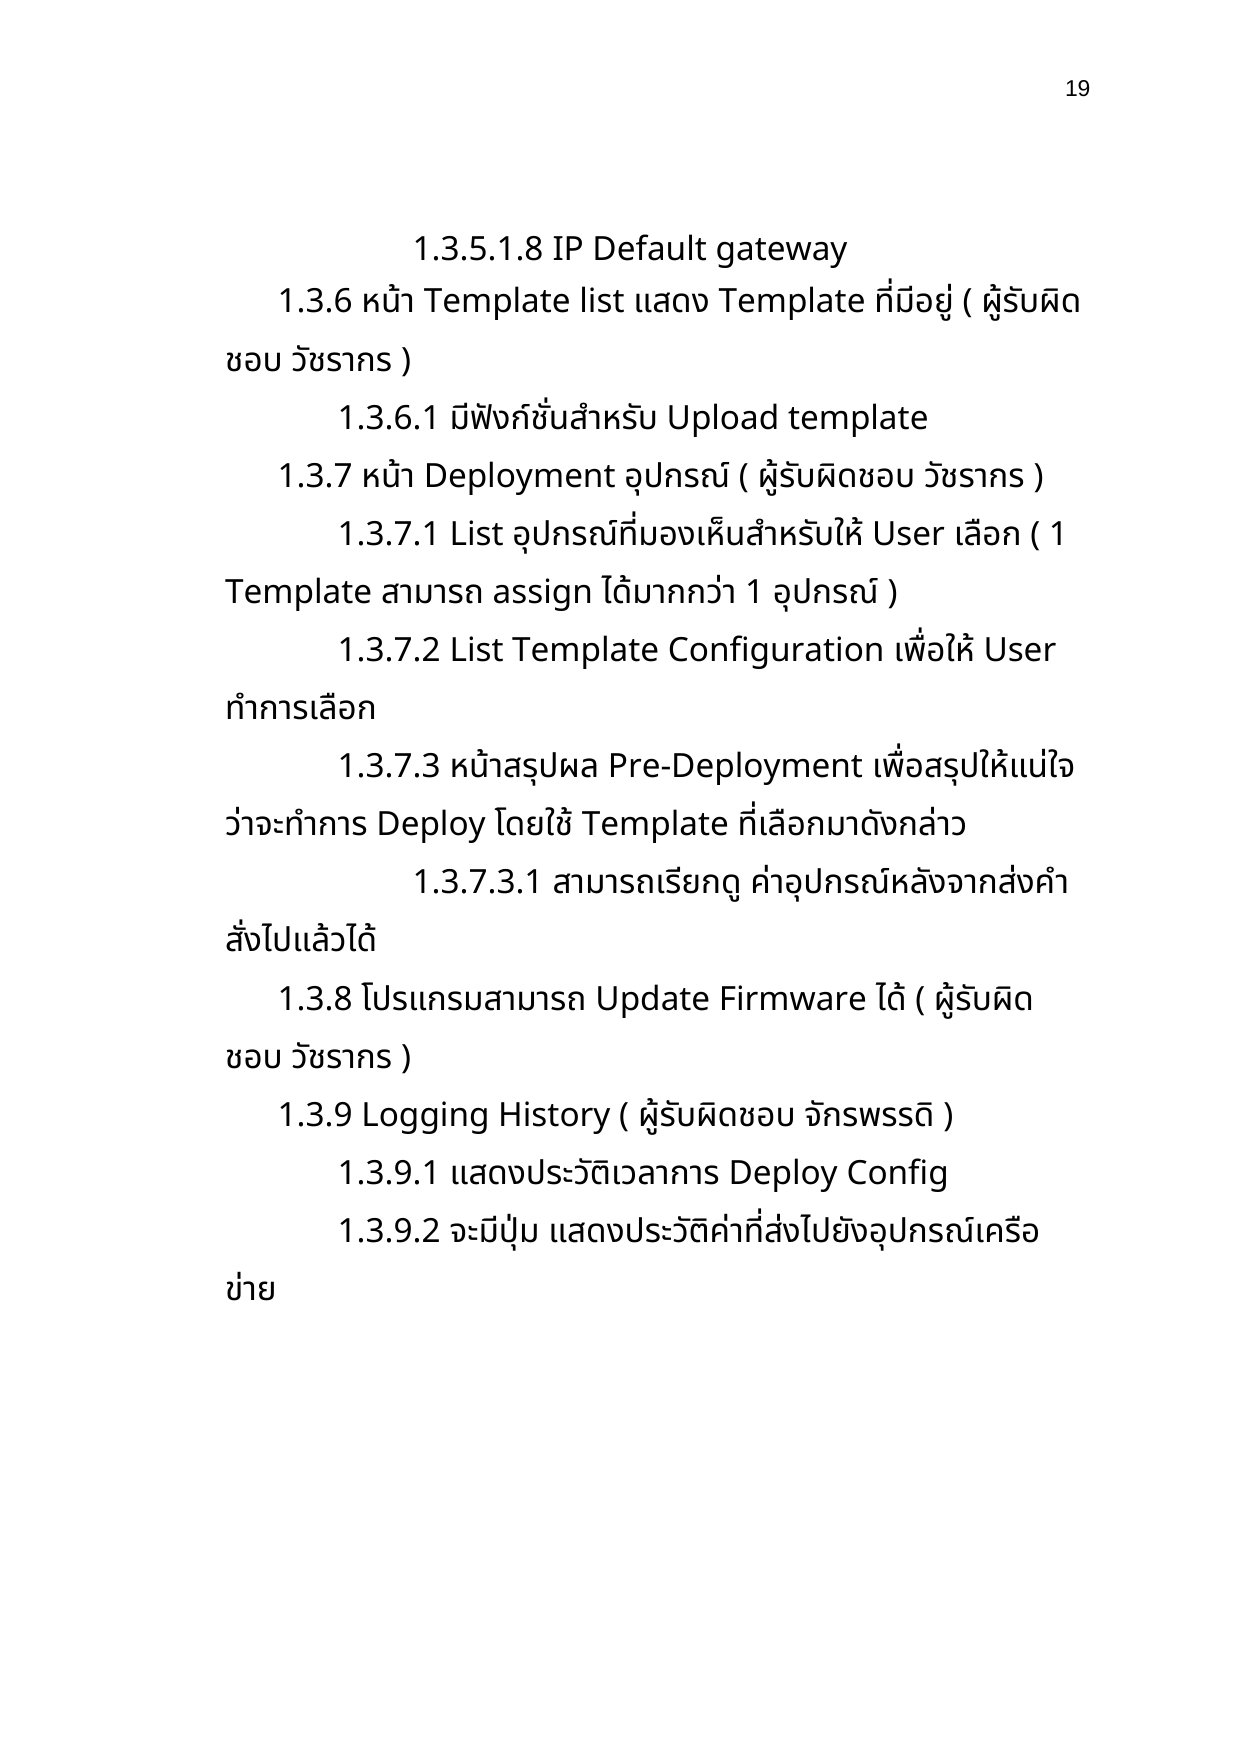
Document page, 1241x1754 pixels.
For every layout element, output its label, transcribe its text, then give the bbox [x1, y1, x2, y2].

subtitle หน้าสรุปผล Pre-Deployment เพื่อสรุปให้แน่ใจว่าจะทำการ Deploy โดยใช้ Template ที่เลือกมาดังกล่าว [225, 742, 1090, 851]
subtitle โปรแกรมสามารถ Update Firmware ได้ ( ผู้รับผิดชอบ วัชรากร ) [225, 974, 1090, 1083]
subtitle แสดงประวัติเวลาการ Deploy Config [225, 1149, 1090, 1199]
subtitle หน้า Deployment อุปกรณ์ ( ผู้รับผิดชอบ วัชรากร ) [225, 452, 1090, 502]
subtitle มีฟังก์ชั่นสำหรับ Upload template [225, 393, 1090, 444]
subtitle IP Default gateway [225, 225, 1090, 270]
subtitle หน้า Template list แสดง Template ที่มีอยู่ ( ผู้รับผิดชอบ วัชรากร ) [225, 277, 1090, 386]
subtitle List อุปกรณ์ที่มองเห็นสำหรับให้ User เลือก ( 1 Template สามารถ assign ได้มากกว่า 1 อุปกรณ์ ) [225, 510, 1090, 618]
subtitle สามารถเรียกดู ค่าอุปกรณ์หลังจากส่งคำสั่งไปแล้วได้ [225, 858, 1090, 967]
subtitle จะมีปุ่ม แสดงประวัติค่าที่ส่งไปยังอุปกรณ์เครือข่าย [225, 1207, 1090, 1315]
subtitle Logging History ( ผู้รับผิดชอบ จักรพรรดิ ) [225, 1091, 1090, 1141]
subtitle List Template Configuration เพื่อให้ User ทำการเลือก [225, 626, 1090, 734]
